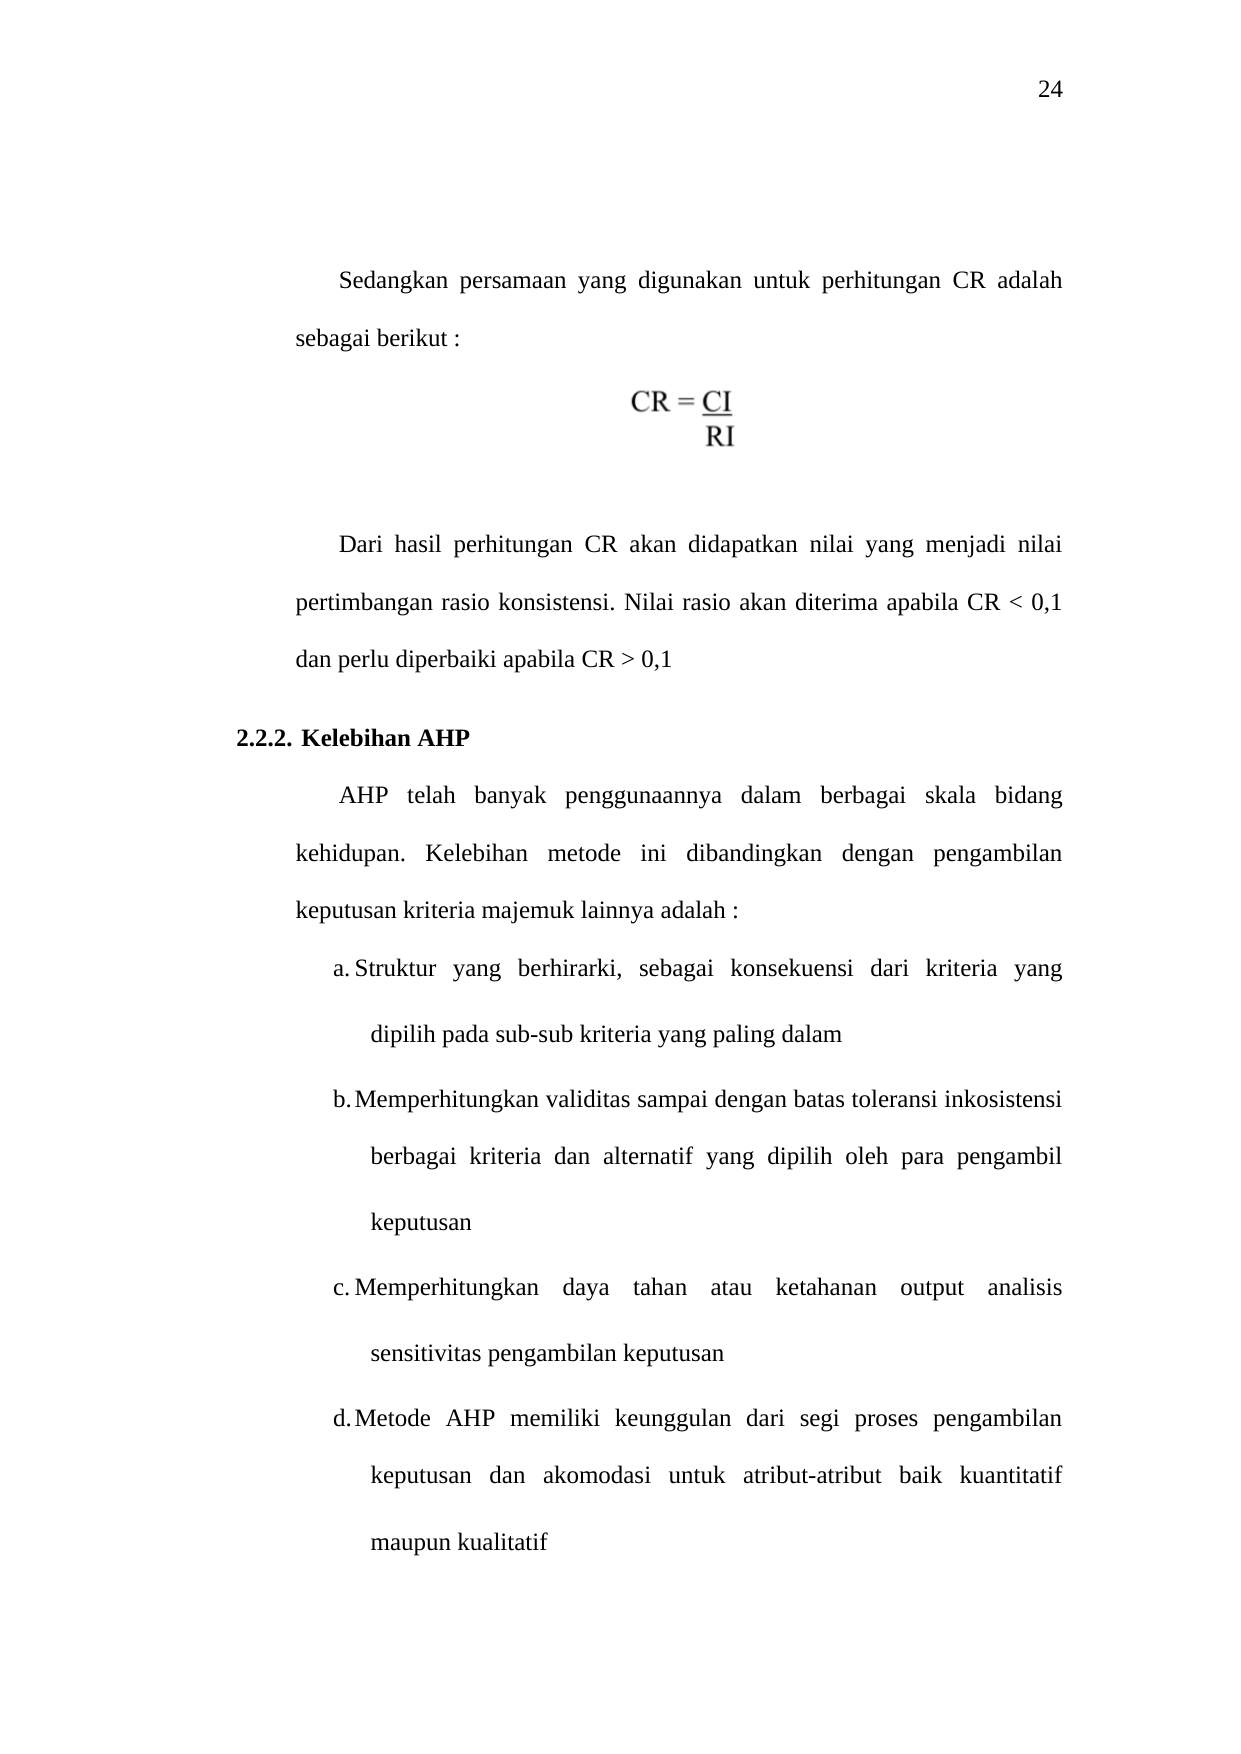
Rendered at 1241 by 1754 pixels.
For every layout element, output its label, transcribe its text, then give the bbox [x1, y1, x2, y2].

list Memperhitungkan validitas sampai dengan batas toleransi inkosistensi berbagai kriteria dan alternatif yang dipilih oleh para pengambil keputusan [333, 1084, 1063, 1238]
list Dari hasil perhitungan CR akan didapatkan nilai yang menjadi nilai pertimbangan rasio konsistensi. Nilai rasio akan diterima apabila CR < 0,1 dan perlu diperbaiki apabila CR > 0,1 [295, 380, 1063, 673]
list Metode AHP memiliki keunggulan dari segi proses pengambilan keputusan dan akomodasi untuk atribut-atribut baik kuantitatif maupun kualitatif [333, 1403, 1063, 1557]
list Struktur yang berhirarki, sebagai konsekuensi dari kriteria yang dipilih pada sub-sub kriteria yang paling dalam [333, 953, 1063, 1049]
list Sedangkan persamaan yang digunakan untuk perhitungan CR adalah sebagai berikut : [295, 265, 1063, 352]
subtitle Kelebihan AHP [236, 723, 1063, 751]
list AHP telah banyak penggunaannya dalam berbagai skala bidang kehidupan. Kelebihan metode ini dibandingkan dengan pengambilan keputusan kriteria majemuk lainnya adalah : [295, 780, 1063, 924]
picture [614, 377, 779, 472]
list Memperhitungkan daya tahan atau ketahanan output analisis sensitivitas pengambilan keputusan [333, 1272, 1063, 1369]
